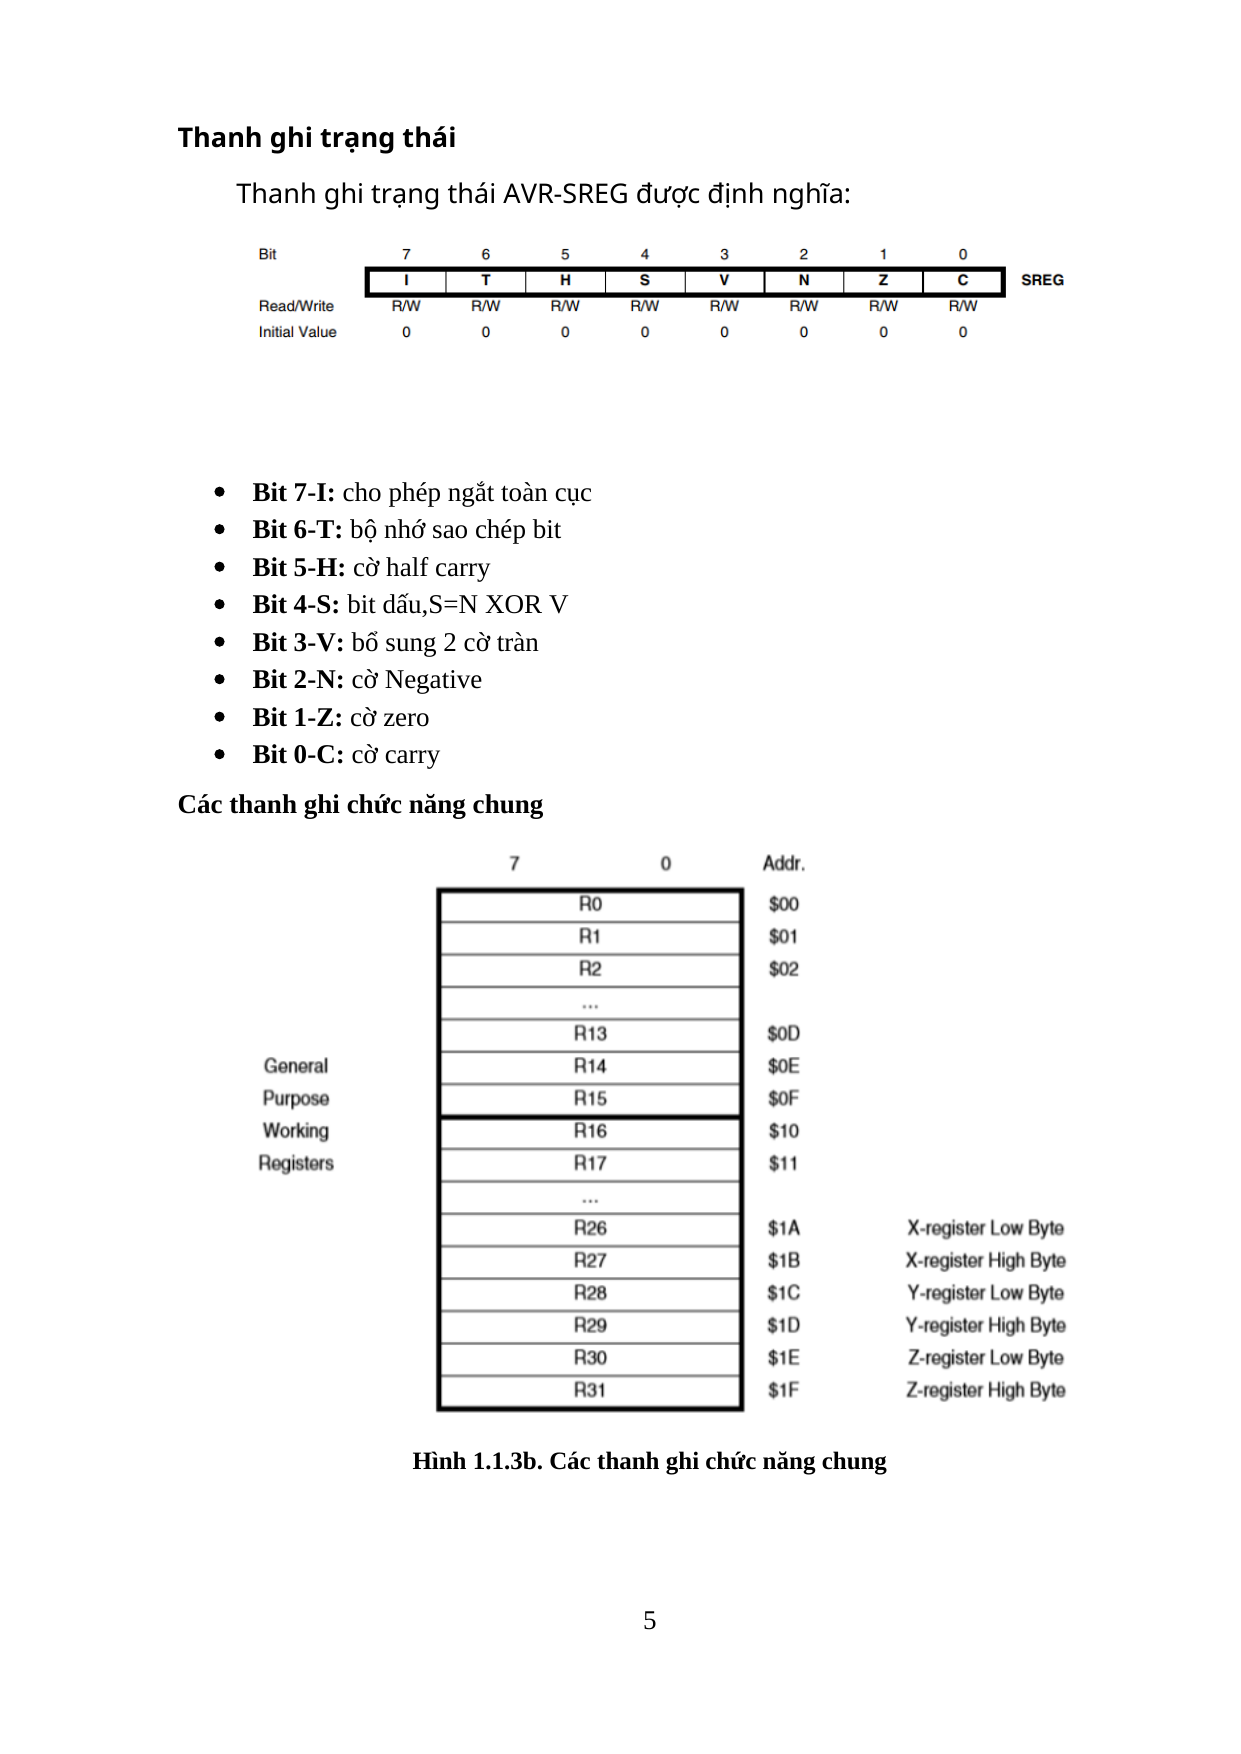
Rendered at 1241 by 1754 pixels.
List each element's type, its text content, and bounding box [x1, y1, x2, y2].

text Thanh ghi trạng thái AVR-SREG được định nghĩa: [177, 175, 1122, 212]
picture [205, 838, 1094, 1428]
picture [225, 231, 1075, 358]
list Bit 2-N: cờ Negative [215, 663, 1122, 695]
list Bit 3-V: bổ sung 2 cờ tràn [215, 626, 1122, 657]
text Hình 1.1.3b. Các thanh ghi chức năng chung [177, 1446, 1122, 1475]
list Bit 4-S: bit dấu,S=N XOR V [215, 588, 1122, 620]
list Bit 5-H: cờ half carry [215, 551, 1122, 582]
text Các thanh ghi chức năng chung [177, 788, 1122, 819]
list Bit 6-T: bộ nhớ sao chép bit [215, 513, 1122, 545]
list Bit 7-I: cho phép ngắt toàn cục [215, 476, 1122, 507]
text Thanh ghi trạng thái [177, 118, 1122, 155]
list Bit 0-C: cờ carry [215, 738, 1122, 770]
list Bit 1-Z: cờ zero [215, 701, 1122, 732]
